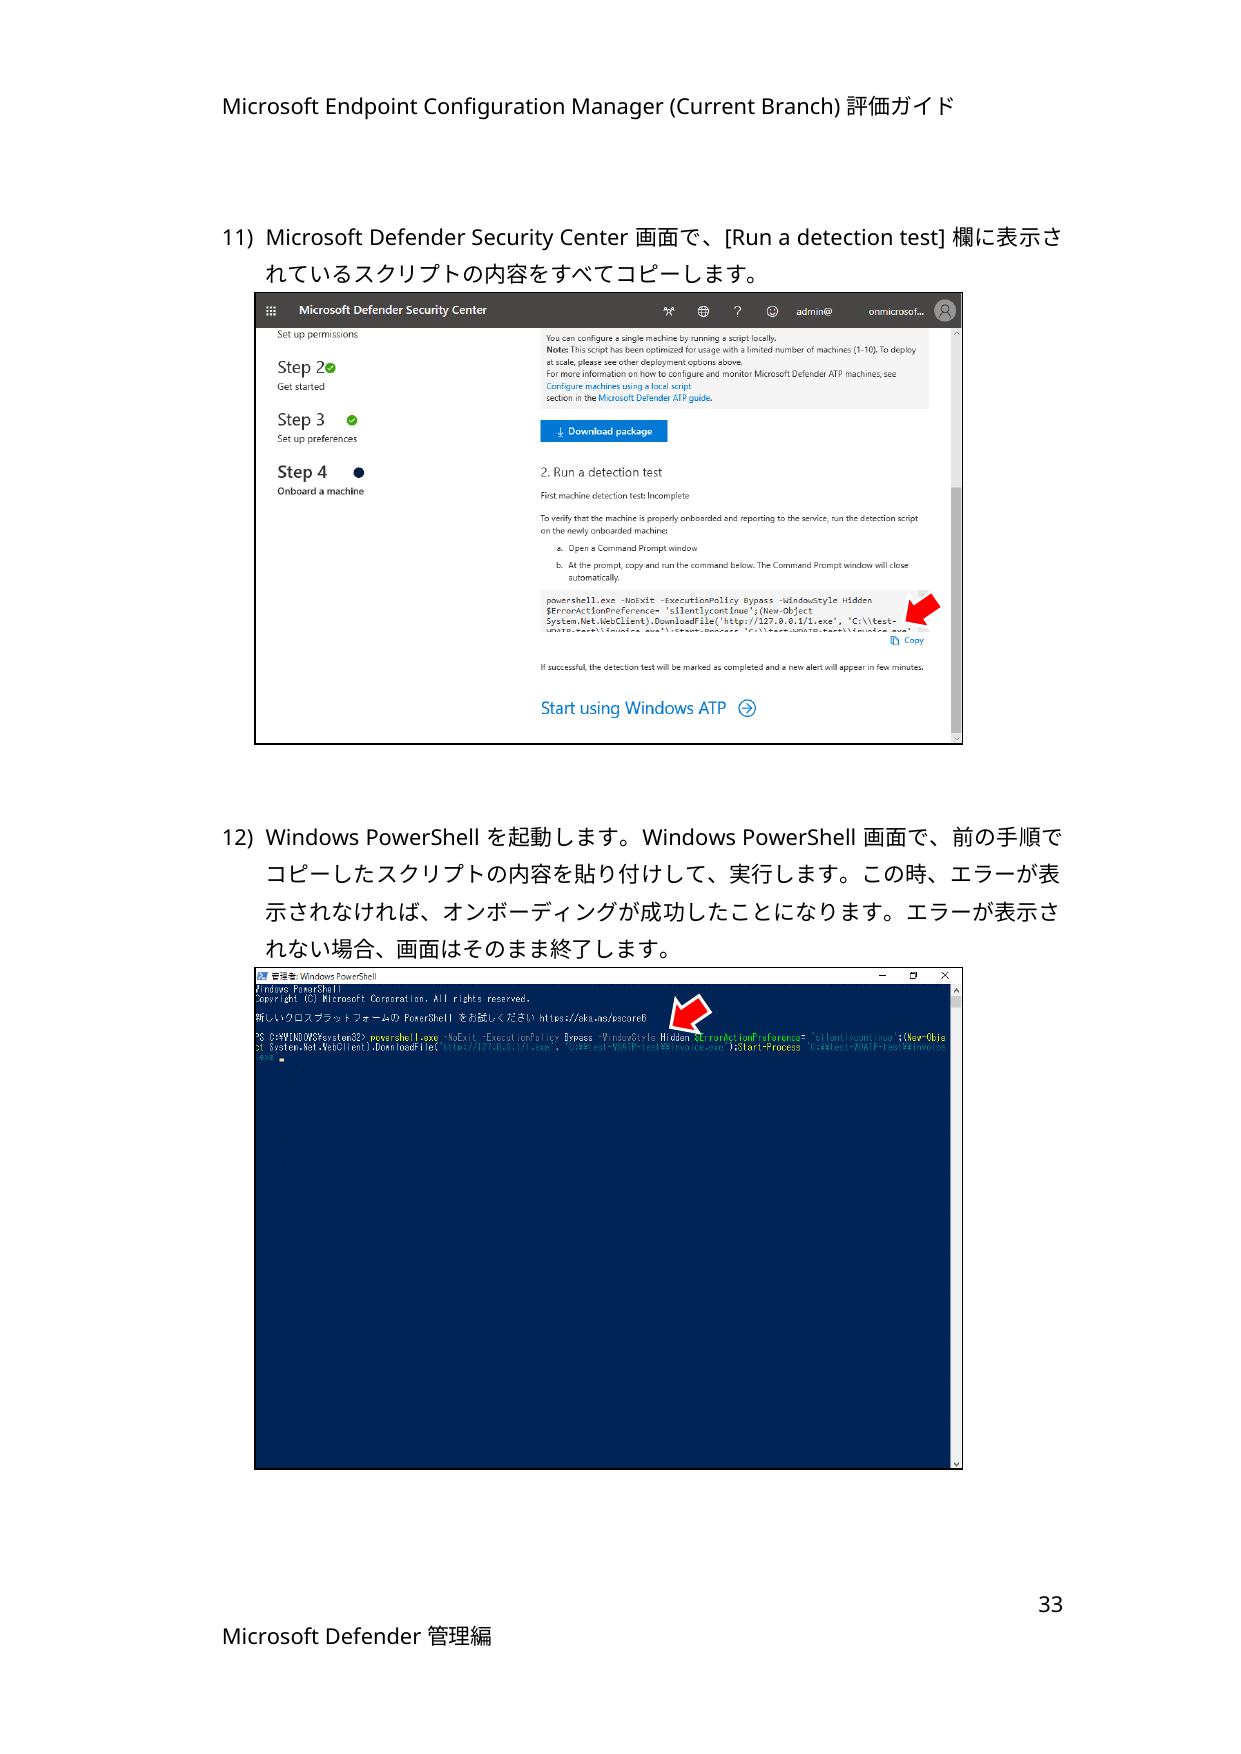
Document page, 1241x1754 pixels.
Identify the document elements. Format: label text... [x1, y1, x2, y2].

list Windows PowerShell を起動します。Windows PowerShell 画面で、前の手順でコピーしたスクリプトの内容を貼り付けして、実行します。この時、エラーが表示されなければ、オンボーディングが成功したことになります。エラーが表示されない場合、画面はそのまま終了します。 [222, 817, 1063, 967]
picture [256, 968, 962, 1468]
picture [256, 293, 962, 743]
list Microsoft Defender Security Center 画面で、[Run a detection test] 欄に表示されているスクリプトの内容をすべてコピーします。 [222, 217, 1063, 292]
